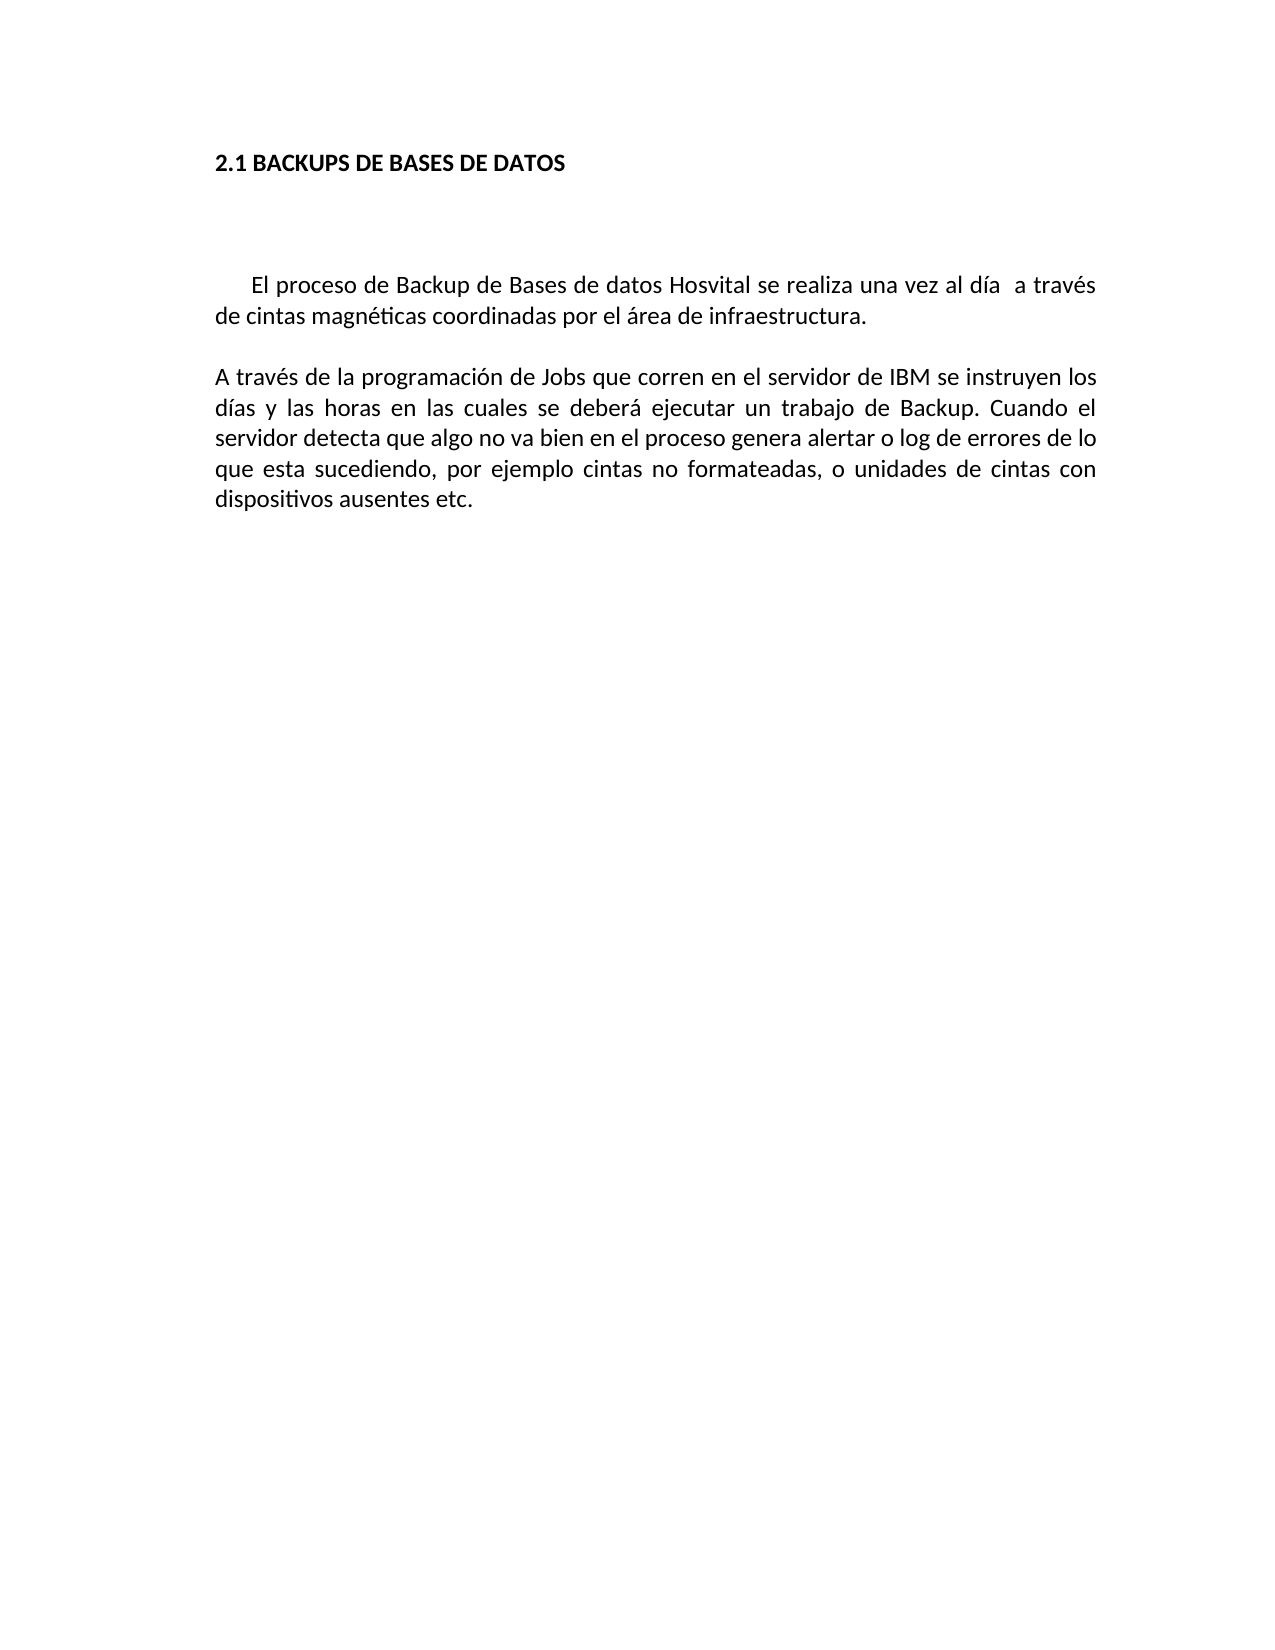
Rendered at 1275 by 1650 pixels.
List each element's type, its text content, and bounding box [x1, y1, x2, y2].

list 2.1 BACKUPS DE BASES DE DATOS [215, 148, 1098, 178]
list El proceso de Backup de Bases de datos Hosvital se realiza una vez al día a través de cintas magnéticas coordinadas por el área de infraestructura. [215, 270, 1098, 331]
list A través de la programación de Jobs que corren en el servidor de IBM se instruyen los días y las horas en las cuales se deberá ejecutar un trabajo de Backup. Cuando el servidor detecta que algo no va bien en el proceso genera alertar o log de errores de lo que esta sucediendo, por ejemplo cintas no formateadas, o unidades de cintas con dispositivos ausentes etc. [215, 361, 1098, 514]
